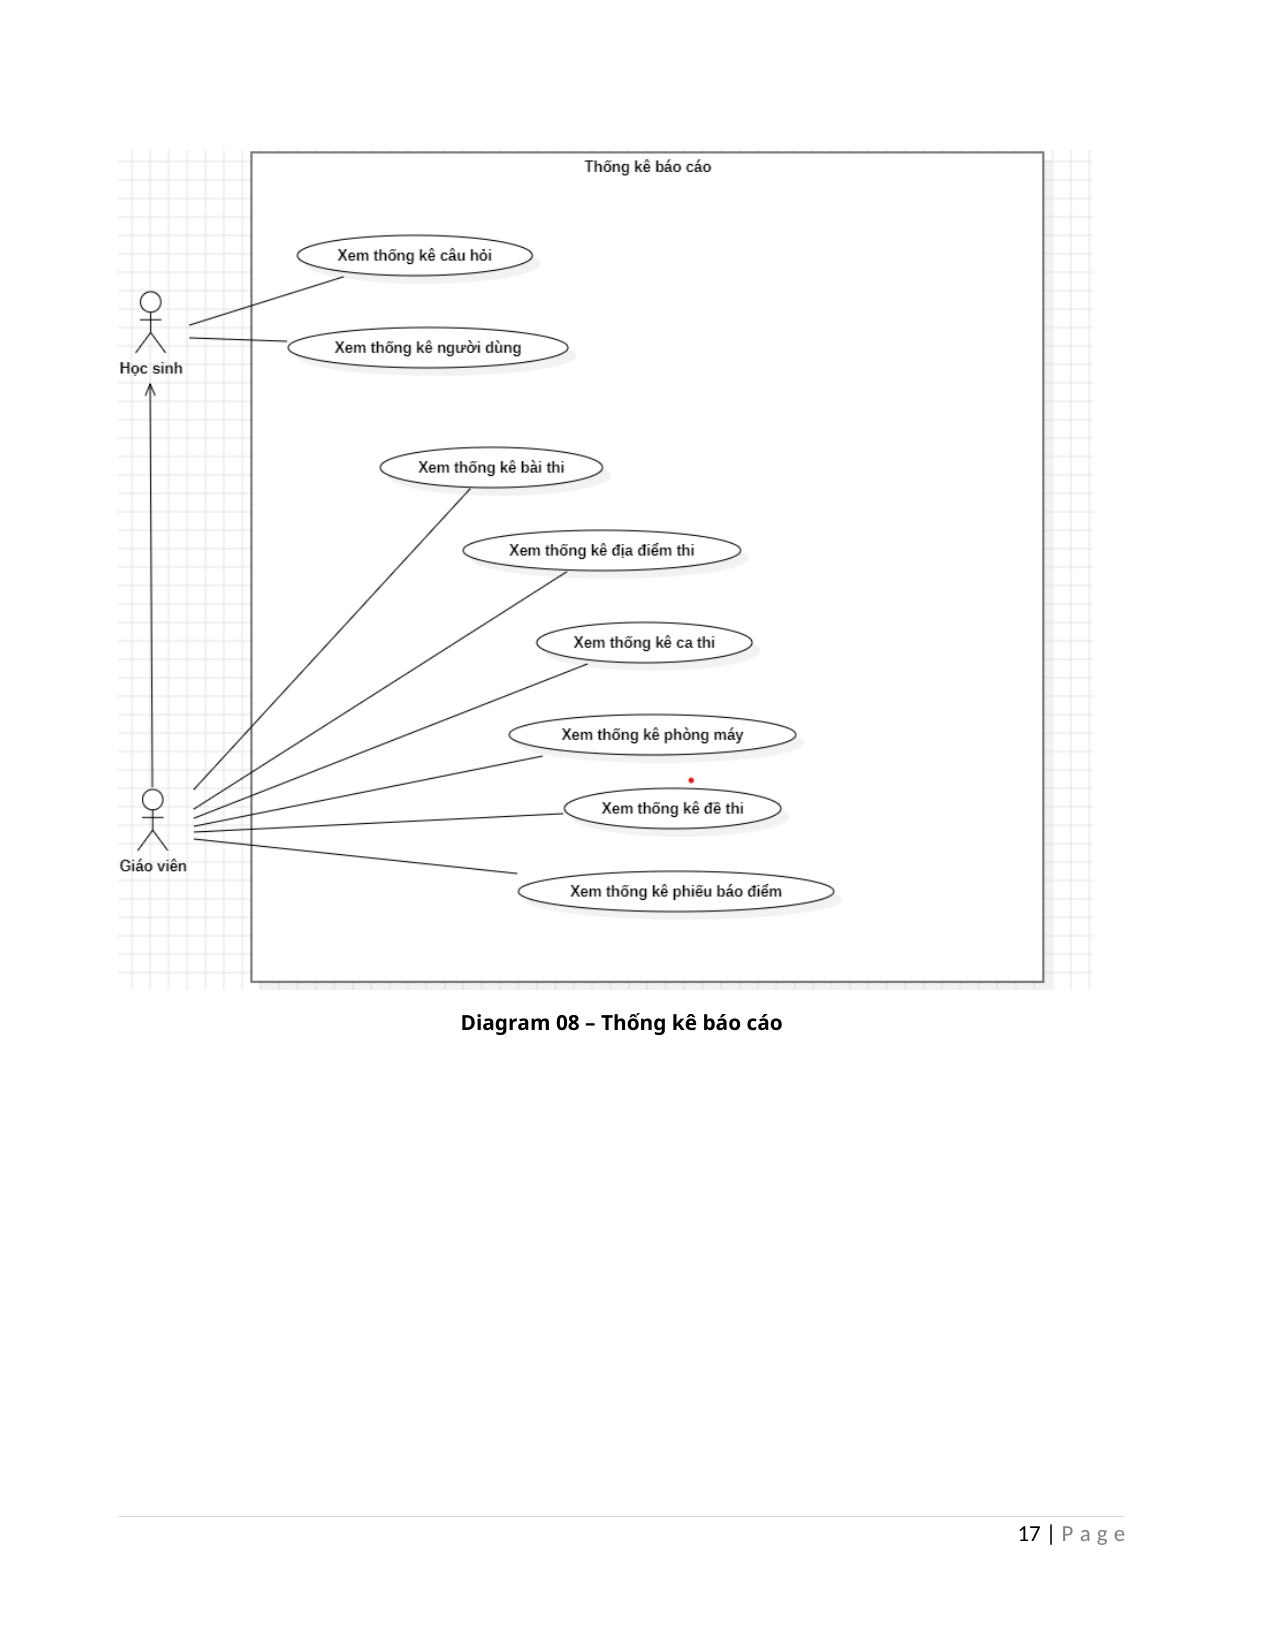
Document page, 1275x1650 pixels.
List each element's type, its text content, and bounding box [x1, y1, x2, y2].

picture [118, 150, 1094, 990]
subtitle Diagram 08 – Thống kê báo cáo [118, 1008, 1125, 1037]
